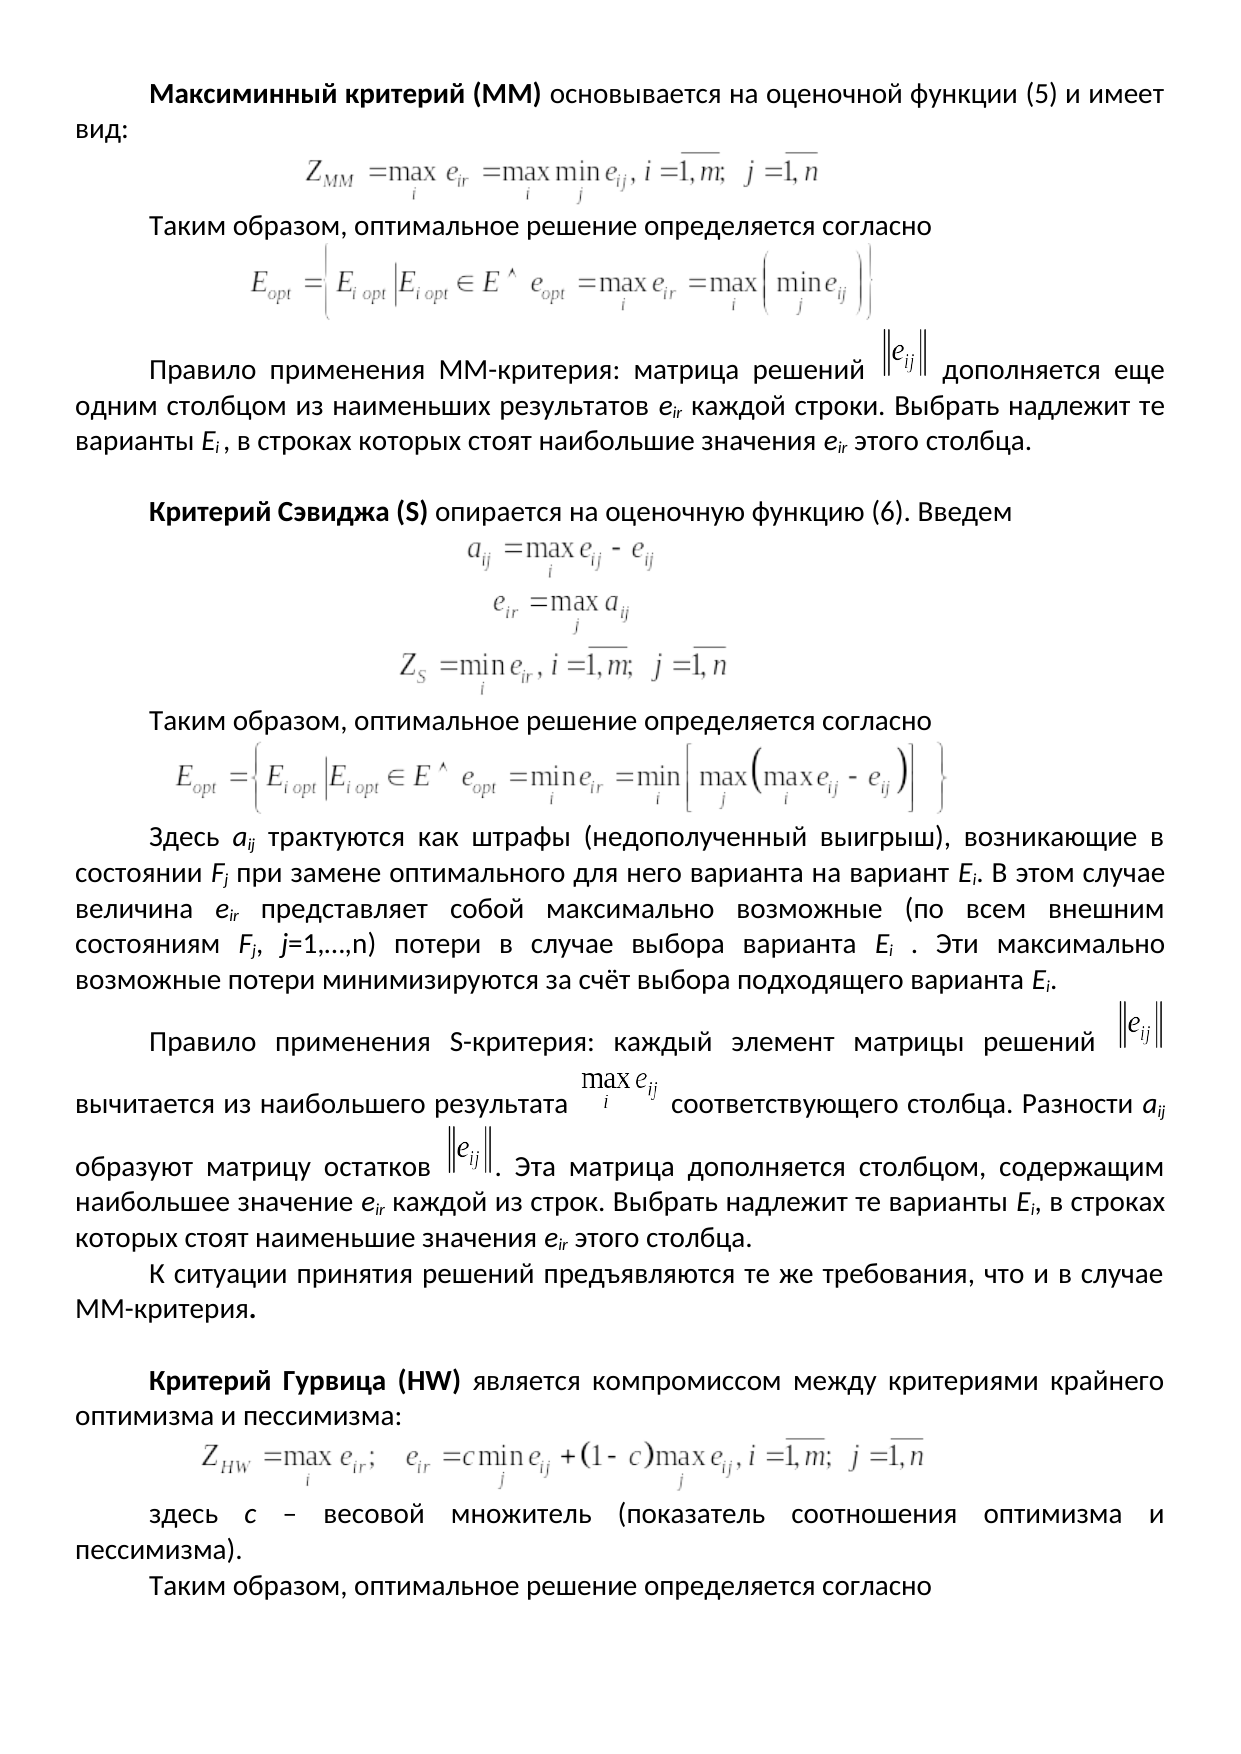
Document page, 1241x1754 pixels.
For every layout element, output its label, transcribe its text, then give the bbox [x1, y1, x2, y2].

text Максиминный критерий (ММ) основывается на оценочной функции (5) и имеет вид: [75, 75, 1165, 146]
text Критерий Гурвица (HW) является компромиссом между критериями крайнего оптимизма и пессимизма: [75, 1362, 1165, 1433]
text Здесь aij трактуются как штрафы (недополученный выигрыш), возникающие в состоянии Fj при замене оптимального для него варианта на вариант Ei. В этом случае величина еir представляет собой максимально возможные (по всем внешним состояниям Fj, j=1,…,n) потери в случае выбора варианта Ei . Эти максимально возможные потери минимизируются за счёт выбора подходящего варианта Ei. [75, 818, 1165, 997]
text Таким образом, оптимальное решение определяется согласно [75, 207, 1165, 243]
text Таким образом, оптимальное решение определяется согласно [75, 1567, 1165, 1602]
text Правило применения ММ-критерия: матрица решений дополняется еще одним столбцом из наименьших результатов еir каждой строки. Выбрать надлежит те варианты Еi , в строках которых стоят наибольшие значения еir этого столбца. [75, 324, 1165, 458]
text Критерий Сэвиджа (S) опирается на оценочную функцию (6). Введем [75, 493, 1165, 529]
text Правило применения S-критерия: каждый элемент матрицы решений вычитается из наибольшего результата соответствующего столбца. Разности aij образуют матрицу остатков . Эта матрица дополняется столбцом, содержащим наибольшее значение еir каждой из строк. Выбрать надлежит те варианты Еi, в строках которых стоят наименьшие значения еir этого столбца. [75, 997, 1165, 1255]
text К ситуации принятия решений предъявляются те же требования, что и в случае ММ-критерия. [75, 1255, 1165, 1326]
text Таким образом, оптимальное решение определяется согласно [75, 702, 1165, 737]
text здесь с – весовой множитель (показатель соотношения оптимизма и пессимизма). [75, 1495, 1165, 1567]
